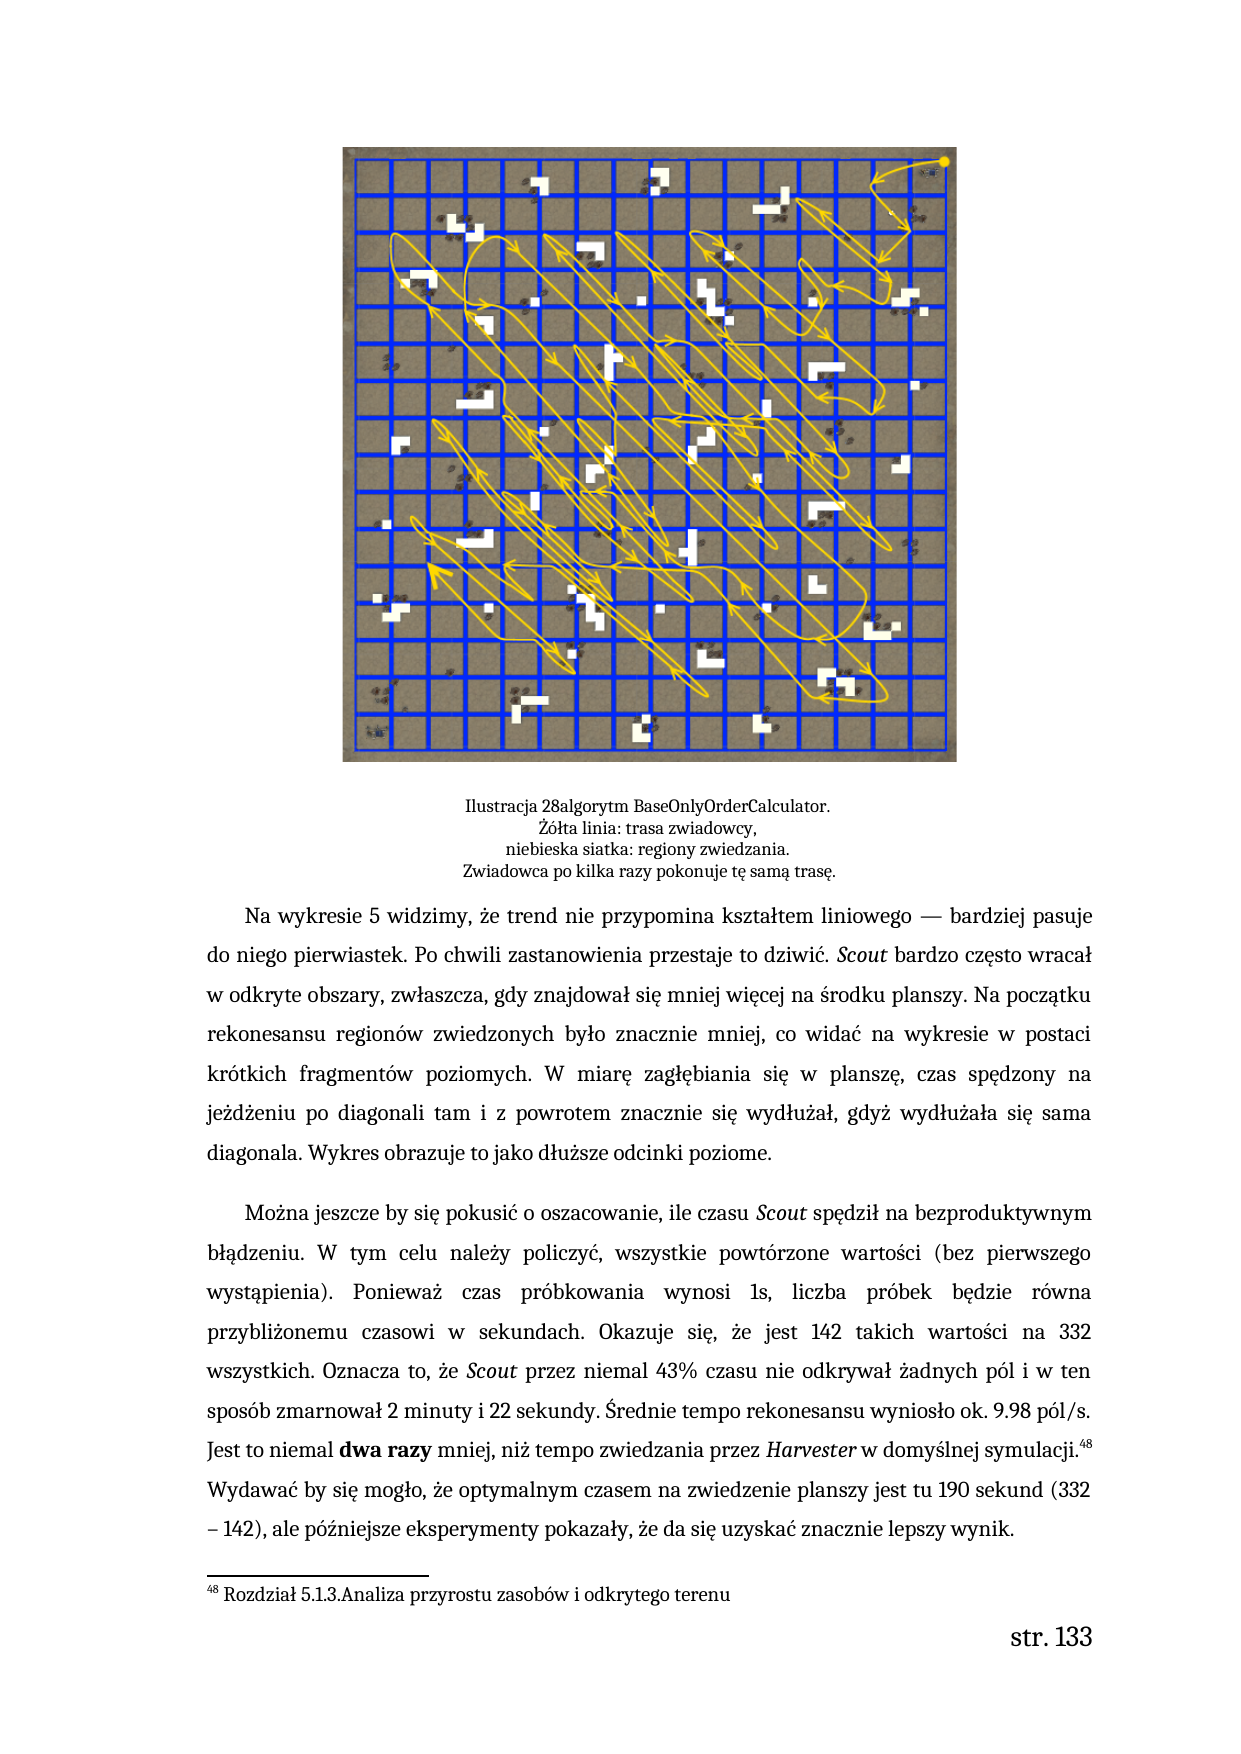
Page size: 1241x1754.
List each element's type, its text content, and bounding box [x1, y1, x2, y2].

picture [342, 147, 957, 762]
text Można jeszcze by się pokusić o oszacowanie, ile czasu Scout spędził na bezproduktywnym błądzeniu. W tym celu należy policzyć, wszystkie powtórzone wartości (bez pierwszego wystąpienia). Ponieważ czas próbkowania wynosi 1s, liczba próbek będzie równa przybliżonemu czasowi w sekundach. Okazuje się, że jest 142 takich wartości na 332 wszystkich. Oznacza to, że Scout przez niemal 43% czasu nie odkrywał żadnych pól i w ten sposób zmarnował 2 minuty i 22 sekundy. Średnie tempo rekonesansu wyniosło ok. 9.98 pól/s. Jest to niemal dwa razy mniej, niż tempo zwiedzania przez Harvester w domyślnej symulacji. Wydawać by się mogło, że optymalnym czasem na zwiedzenie planszy jest tu 190 sekund (332 – 142), ale późniejsze eksperymenty pokazały, że da się uzyskać znacznie lepszy wynik. [207, 1200, 1092, 1542]
text Na wykresie 5 widzimy, że trend nie przypomina kształtem liniowego — bardziej pasuje do niego pierwiastek. Po chwili zastanowienia przestaje to dziwić. Scout bardzo często wracał w odkryte obszary, zwłaszcza, gdy znajdował się mniej więcej na środku planszy. Na początku rekonesansu regionów zwiedzonych było znacznie mniej, co widać na wykresie w postaci krótkich fragmentów poziomych. W miarę zagłębiania się w planszę, czas spędzony na jeżdżeniu po diagonali tam i z powrotem znacznie się wydłużał, gdyż wydłużała się sama diagonala. Wykres obrazuje to jako dłuższe odcinki poziome. [207, 903, 1092, 1166]
